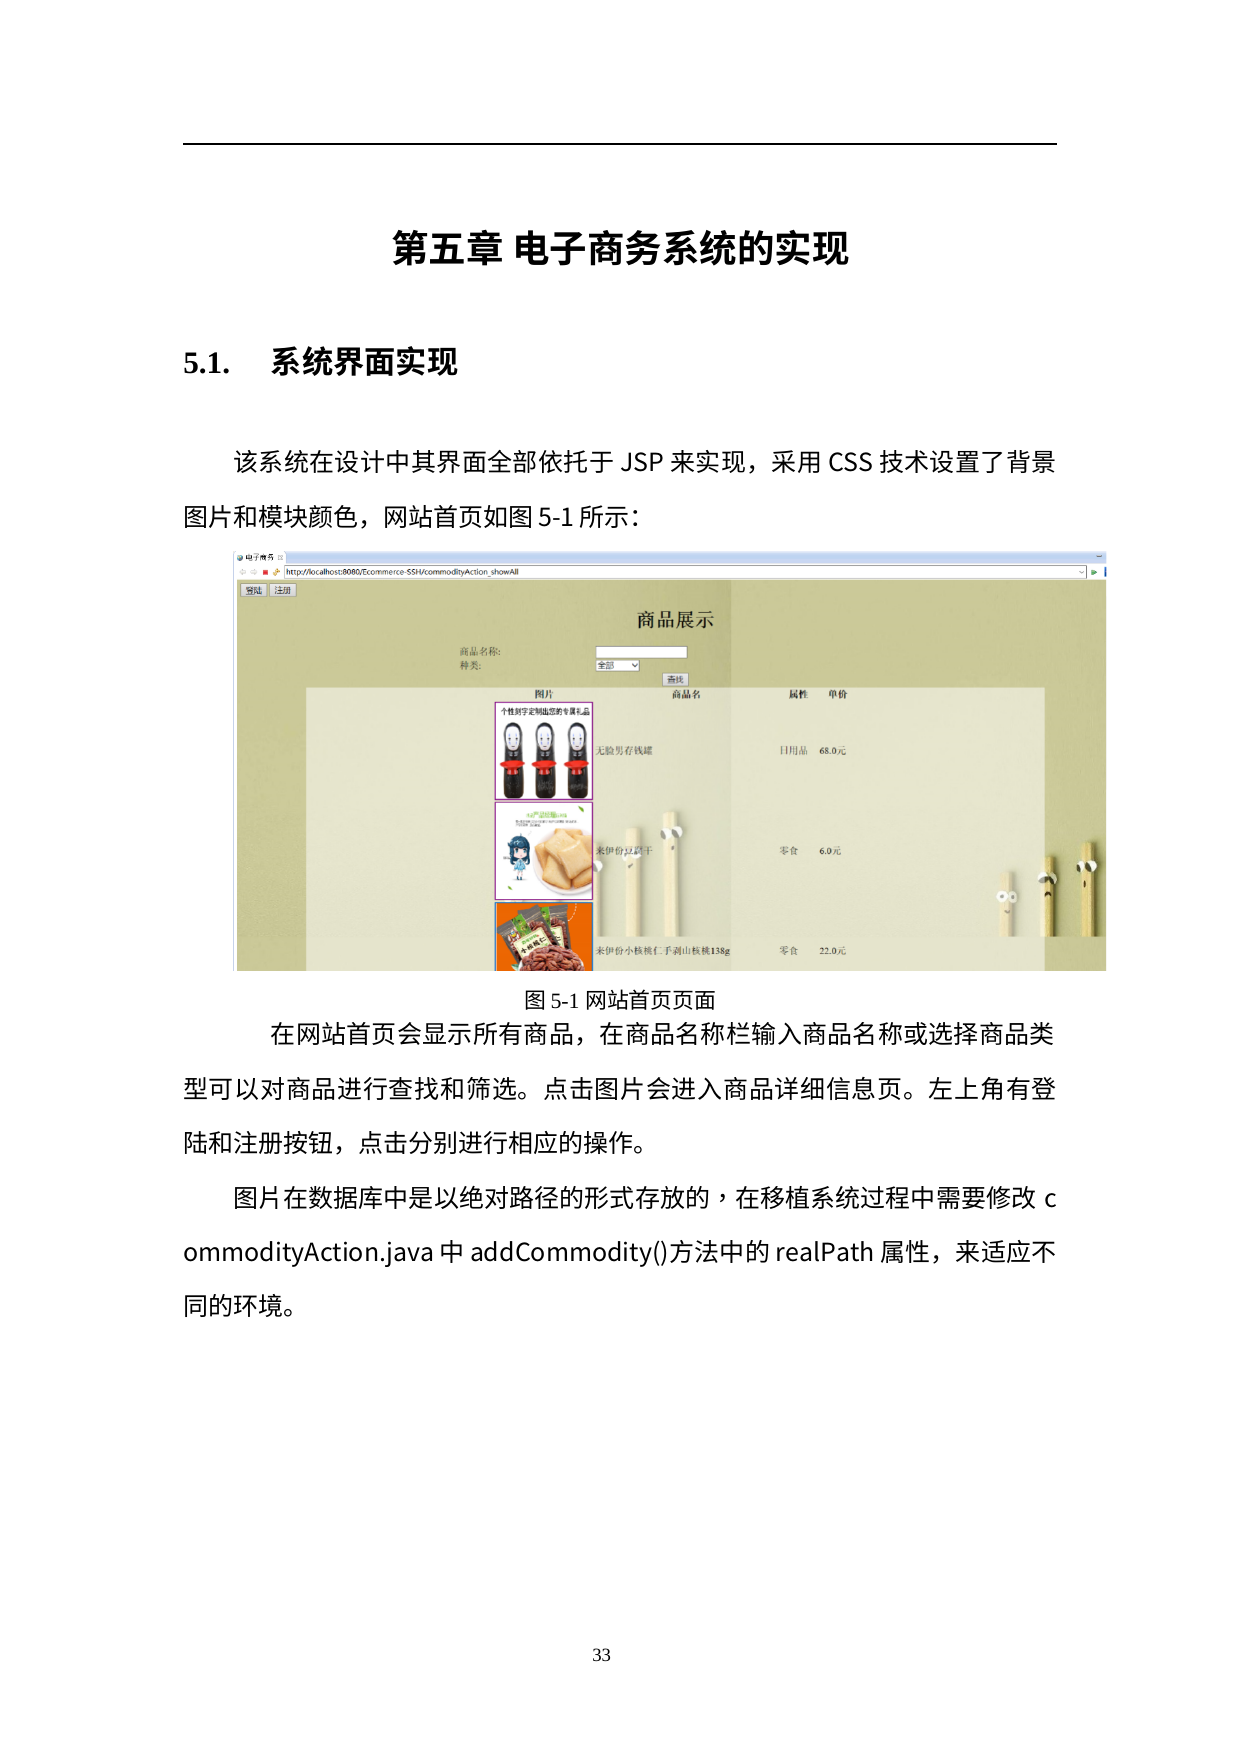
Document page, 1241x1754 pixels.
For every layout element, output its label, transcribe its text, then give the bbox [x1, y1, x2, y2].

text 图片在数据库中是以绝对路径的形式存放的，在移植系统过程中需要修改commodityAction.java中addCommodity()方法中的realPath属性，来适应不同的环境。 [183, 1178, 1057, 1323]
subtitle 系统界面实现 [183, 337, 1057, 383]
text 图5-1 网站首页页面 [183, 983, 1057, 1015]
text 第五章 电子商务系统的实现 [183, 218, 1057, 273]
picture [233, 551, 1107, 971]
text 在网站首页会显示所有商品，在商品名称栏输入商品名称或选择商品类型可以对商品进行查找和筛选。点击图片会进入商品详细信息页。左上角有登陆和注册按钮，点击分别进行相应的操作。 [183, 1015, 1057, 1160]
text 该系统在设计中其界面全部依托于JSP来实现，采用CSS技术设置了背景图片和模块颜色，网站首页如图5-1所示： [183, 443, 1057, 533]
